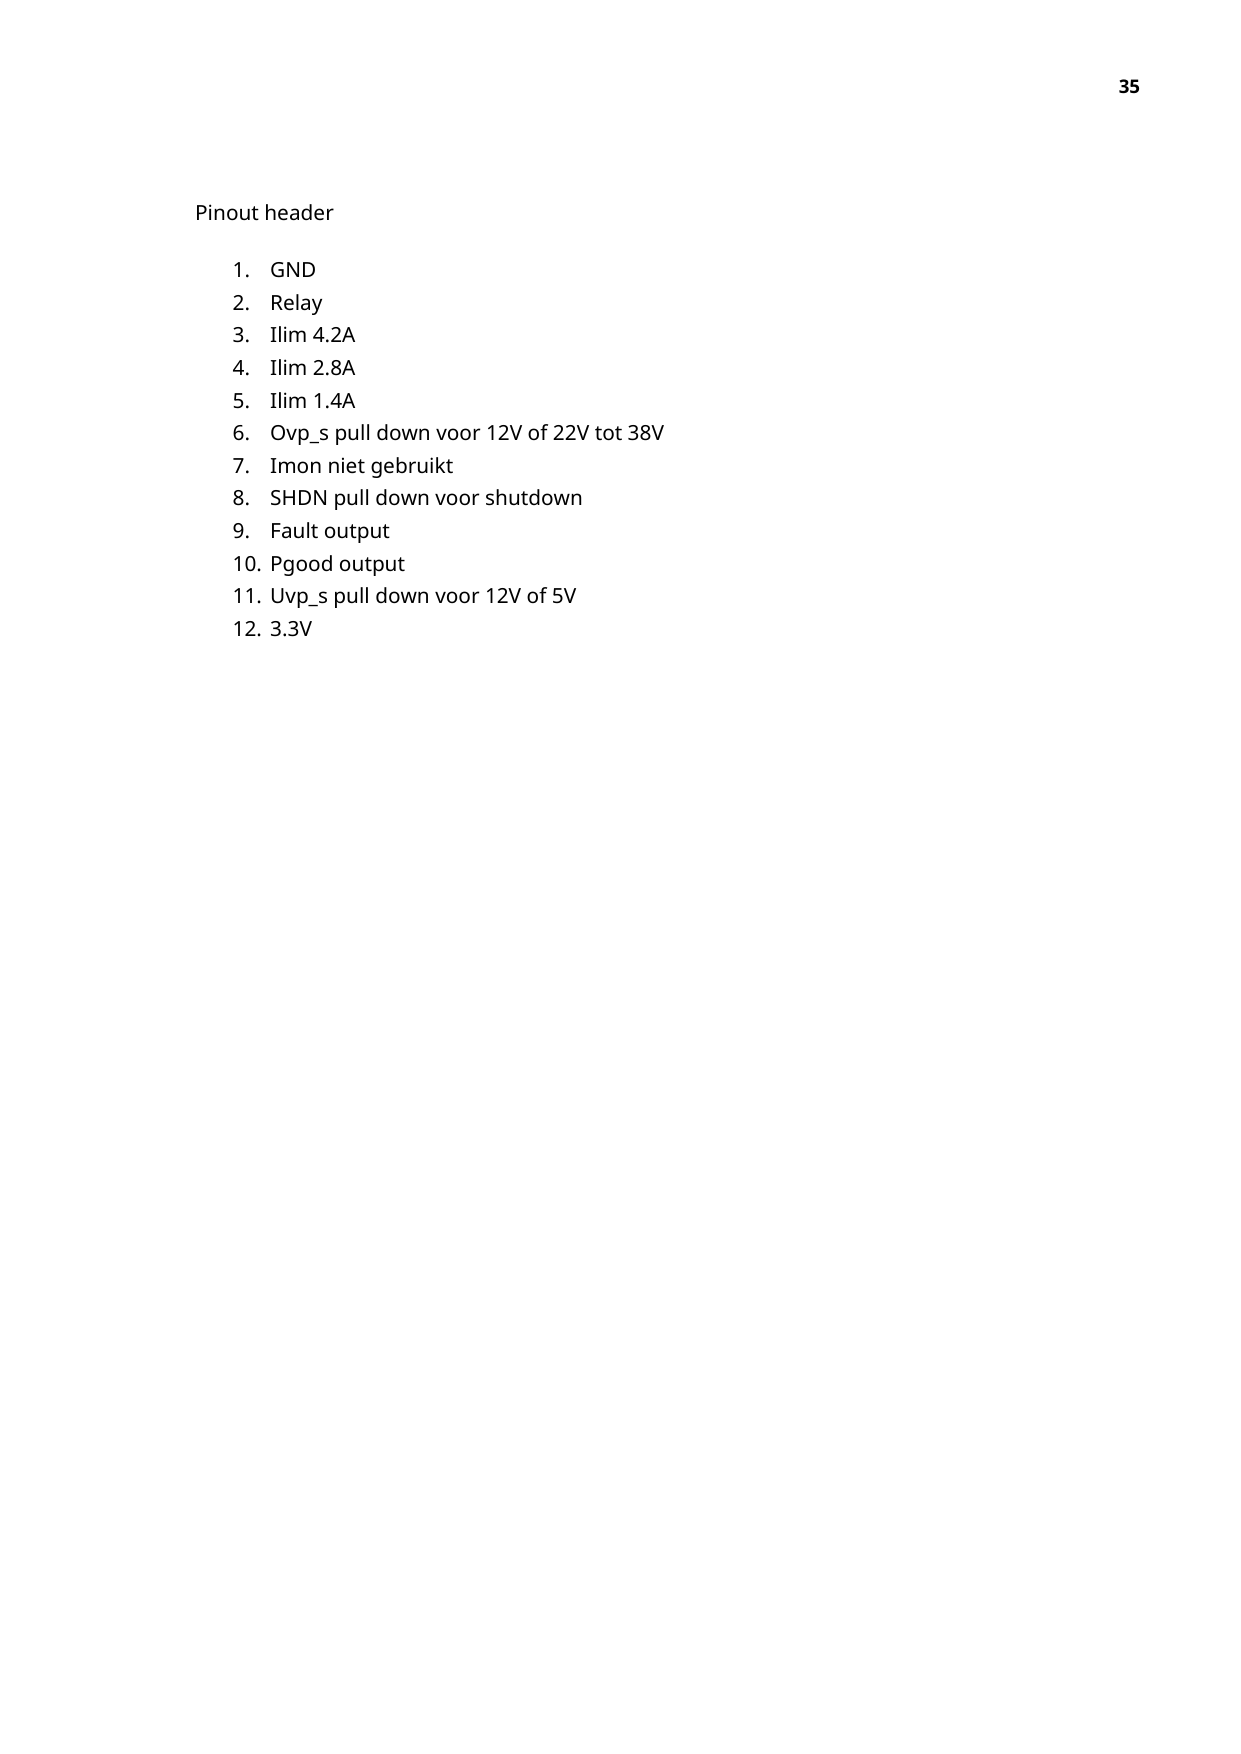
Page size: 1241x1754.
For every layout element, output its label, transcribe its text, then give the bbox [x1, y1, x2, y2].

list Relay [232, 288, 1122, 316]
list GND [232, 255, 1122, 284]
list Fault output [232, 516, 1122, 544]
list Pgood output [232, 549, 1122, 577]
list Uvp_s pull down voor 12V of 5V [232, 581, 1122, 610]
list Ilim 4.2A [232, 321, 1122, 349]
list 3.3V [232, 614, 1122, 642]
list Ilim 2.8A [232, 353, 1122, 382]
list Ilim 1.4A [232, 386, 1122, 414]
text Pinout header [195, 198, 1122, 226]
list SHDN pull down voor shutdown [232, 483, 1122, 512]
list Ovp_s pull down voor 12V of 22V tot 38V [232, 418, 1122, 447]
list Imon niet gebruikt [232, 451, 1122, 479]
